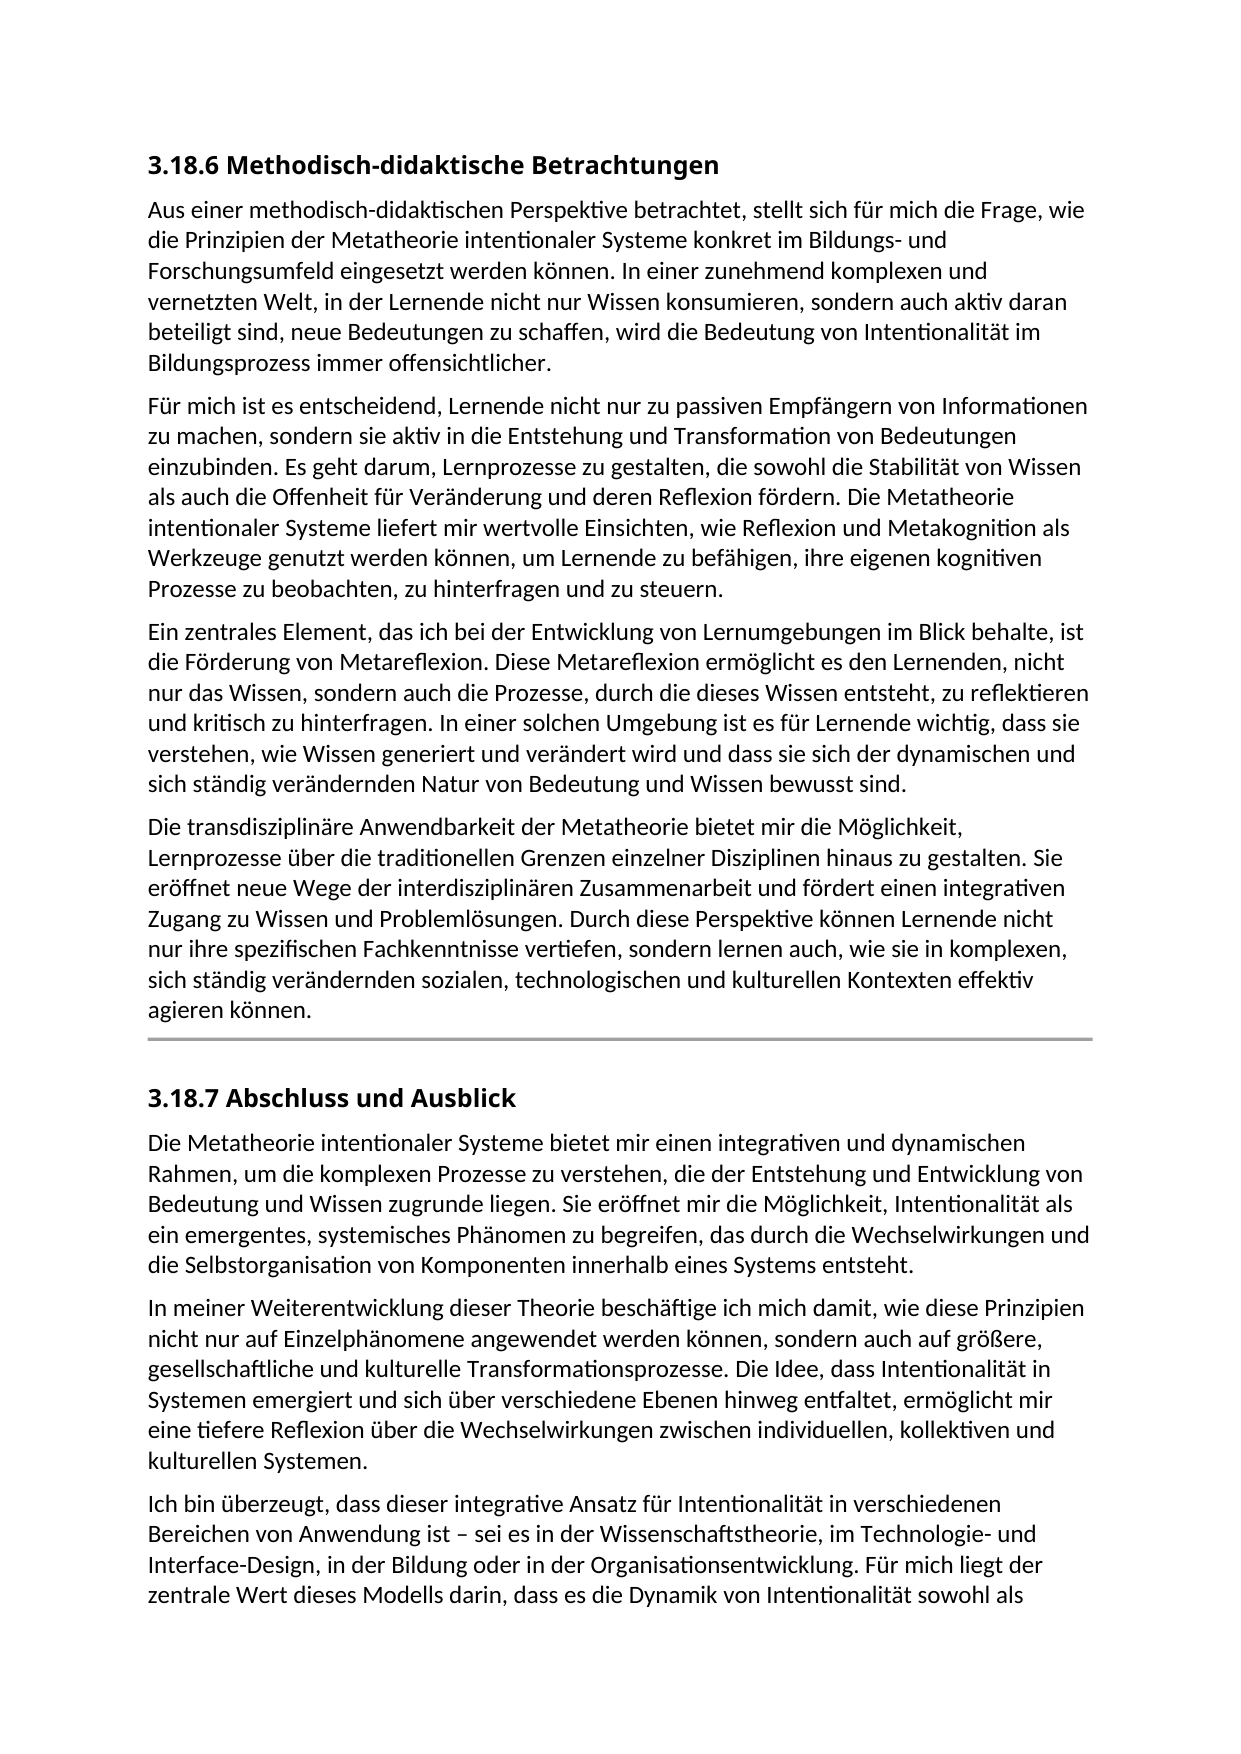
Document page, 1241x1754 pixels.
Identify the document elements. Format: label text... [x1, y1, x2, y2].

text Für mich ist es entscheidend, Lernende nicht nur zu passiven Empfängern von Informationen zu machen, sondern sie aktiv in die Entstehung und Transformation von Bedeutungen einzubinden. Es geht darum, Lernprozesse zu gestalten, die sowohl die Stabilität von Wissen als auch die Offenheit für Veränderung und deren Reflexion fördern. Die Metatheorie intentionaler Systeme liefert mir wertvolle Einsichten, wie Reflexion und Metakognition als Werkzeuge genutzt werden können, um Lernende zu befähigen, ihre eigenen kognitiven Prozesse zu beobachten, zu hinterfragen und zu steuern. [148, 390, 1093, 603]
text Aus einer methodisch-didaktischen Perspektive betrachtet, stellt sich für mich die Frage, wie die Prinzipien der Metatheorie intentionaler Systeme konkret im Bildungs- und Forschungsumfeld eingesetzt werden können. In einer zunehmend komplexen und vernetzten Welt, in der Lernende nicht nur Wissen konsumieren, sondern auch aktiv daran beteiligt sind, neue Bedeutungen zu schaffen, wird die Bedeutung von Intentionalität im Bildungsprozess immer offensichtlicher. [148, 194, 1093, 377]
text Die Metatheorie intentionaler Systeme bietet mir einen integrativen und dynamischen Rahmen, um die komplexen Prozesse zu verstehen, die der Entstehung und Entwicklung von Bedeutung und Wissen zugrunde liegen. Sie eröffnet mir die Möglichkeit, Intentionalität als ein emergentes, systemisches Phänomen zu begreifen, das durch die Wechselwirkungen und die Selbstorganisation von Komponenten innerhalb eines Systems entsteht. [148, 1127, 1093, 1280]
text Die transdisziplinäre Anwendbarkeit der Metatheorie bietet mir die Möglichkeit, Lernprozesse über die traditionellen Grenzen einzelner Disziplinen hinaus zu gestalten. Sie eröffnet neue Wege der interdisziplinären Zusammenarbeit und fördert einen integrativen Zugang zu Wissen und Problemlösungen. Durch diese Perspektive können Lernende nicht nur ihre spezifischen Fachkenntnisse vertiefen, sondern lernen auch, wie sie in komplexen, sich ständig verändernden sozialen, technologischen und kulturellen Kontexten effektiv agieren können. [148, 812, 1093, 1025]
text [148, 1488, 1093, 1610]
subtitle 3.18.7 Abschluss und Ausblick [148, 1081, 1093, 1115]
text In meiner Weiterentwicklung dieser Theorie beschäftige ich mich damit, wie diese Prinzipien nicht nur auf Einzelphänomene angewendet werden können, sondern auch auf größere, gesellschaftliche und kulturelle Transformationsprozesse. Die Idee, dass Intentionalität in Systemen emergiert und sich über verschiedene Ebenen hinweg entfaltet, ermöglicht mir eine tiefere Reflexion über die Wechselwirkungen zwischen individuellen, kollektiven und kulturellen Systemen. [148, 1292, 1093, 1476]
text Ein zentrales Element, das ich bei der Entwicklung von Lernumgebungen im Blick behalte, ist die Förderung von Metareflexion. Diese Metareflexion ermöglicht es den Lernenden, nicht nur das Wissen, sondern auch die Prozesse, durch die dieses Wissen entsteht, zu reflektieren und kritisch zu hinterfragen. In einer solchen Umgebung ist es für Lernende wichtig, dass sie verstehen, wie Wissen generiert und verändert wird und dass sie sich der dynamischen und sich ständig verändernden Natur von Bedeutung und Wissen bewusst sind. [148, 616, 1093, 799]
subtitle 3.18.6 Methodisch-didaktische Betrachtungen [148, 148, 1093, 182]
